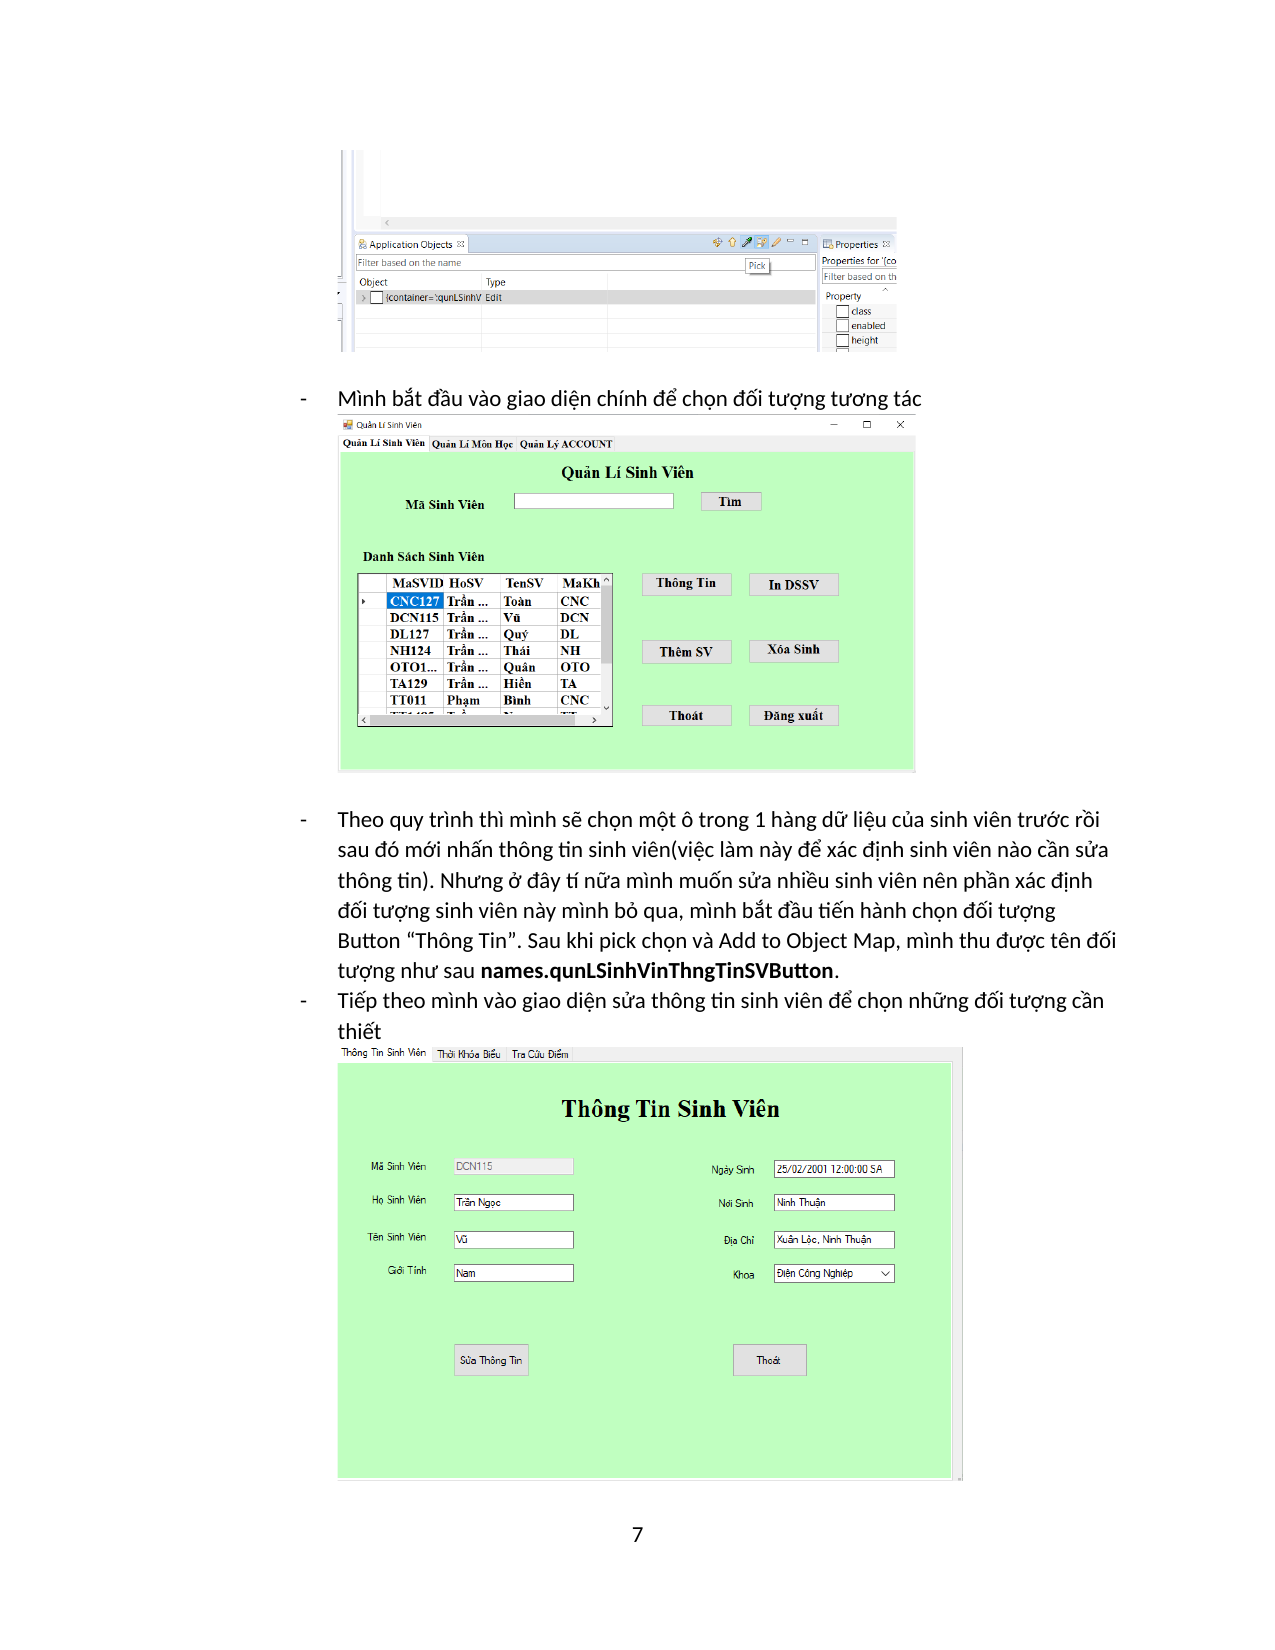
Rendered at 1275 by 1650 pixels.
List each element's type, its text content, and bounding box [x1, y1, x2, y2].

list Mình bắt đầu vào giao diện chính để chọn đối tượng tương tác [300, 384, 1125, 412]
list Tiếp theo mình vào giao diện sửa thông tin sinh viên để chọn những đối tượng cần thiết [300, 987, 1125, 1045]
picture [337, 414, 916, 773]
picture [337, 1047, 963, 1481]
picture [337, 150, 897, 352]
list Theo quy trình thì mình sẽ chọn một ô trong 1 hàng dữ liệu của sinh viên trước rồi sau đó mới nhấn thông tin sinh viên(việc làm này để xác định sinh viên nào cần sửa thông tin). Nhưng ở đây tí nữa mình muốn sửa nhiều sinh viên nên phần xác định đối tượng sinh viên này mình bỏ qua, mình bắt đầu tiến hành chọn đối tượng Button “Thông Tin”. Sau khi pick chọn và Add to Object Map, mình thu được tên đối tượng như sau names.qunLSinhVinThngTinSVButton. [300, 805, 1125, 984]
